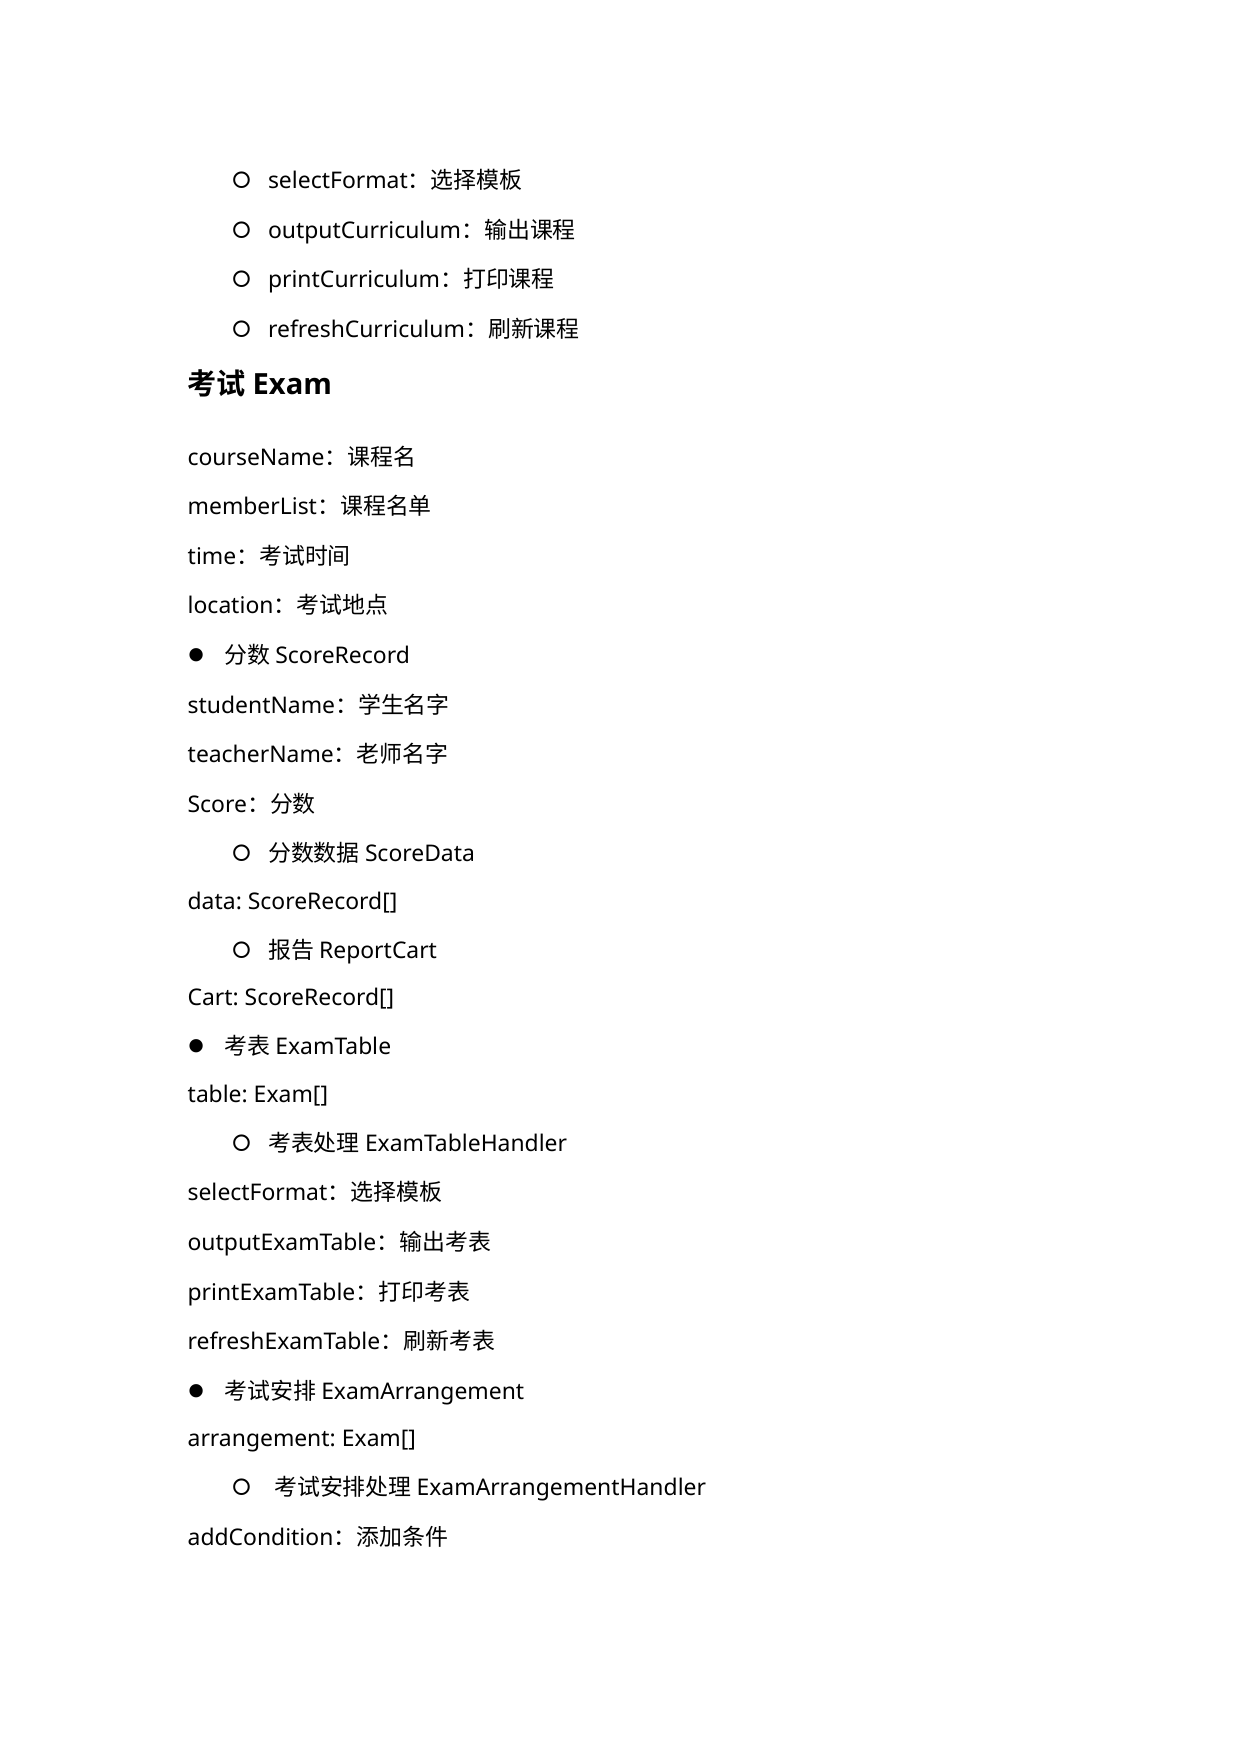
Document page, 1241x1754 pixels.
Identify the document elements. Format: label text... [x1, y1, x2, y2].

list printCurriculum：打印课程 [231, 261, 1053, 294]
text Cart: ScoreRecord[] [187, 981, 1053, 1012]
list 考试安排处理 ExamArrangementHandler [231, 1469, 1053, 1502]
text printExamTable：打印考表 [187, 1273, 1053, 1307]
list refreshCurriculum：刷新课程 [231, 311, 1053, 344]
text teacherName：老师名字 [187, 736, 1053, 769]
text data: ScoreRecord[] [187, 885, 1053, 916]
list 考试安排 ExamArrangement [187, 1372, 1053, 1406]
text time：考试时间 [187, 538, 1053, 571]
list 分数 ScoreRecord [187, 637, 1053, 670]
text location：考试地点 [187, 587, 1053, 621]
text courseName：课程名 [187, 438, 1053, 472]
text arrangement: Exam[] [187, 1422, 1053, 1453]
text studentName：学生名字 [187, 686, 1053, 720]
list 考表 ExamTable [187, 1028, 1053, 1061]
text refreshExamTable：刷新考表 [187, 1323, 1053, 1356]
list 分数数据 ScoreData [231, 835, 1053, 868]
text 考试 Exam [187, 360, 1053, 403]
list 报告 ReportCart [231, 932, 1053, 965]
text table: Exam[] [187, 1078, 1053, 1109]
text memberList：课程名单 [187, 488, 1053, 521]
text Score：分数 [187, 786, 1053, 819]
list 考表处理 ExamTableHandler [231, 1124, 1053, 1158]
list outputCurriculum：输出课程 [231, 212, 1053, 245]
text selectFormat：选择模板 [187, 1174, 1053, 1207]
text outputExamTable：输出考表 [187, 1224, 1053, 1257]
list selectFormat：选择模板 [231, 162, 1053, 195]
text addCondition：添加条件 [187, 1518, 1053, 1552]
